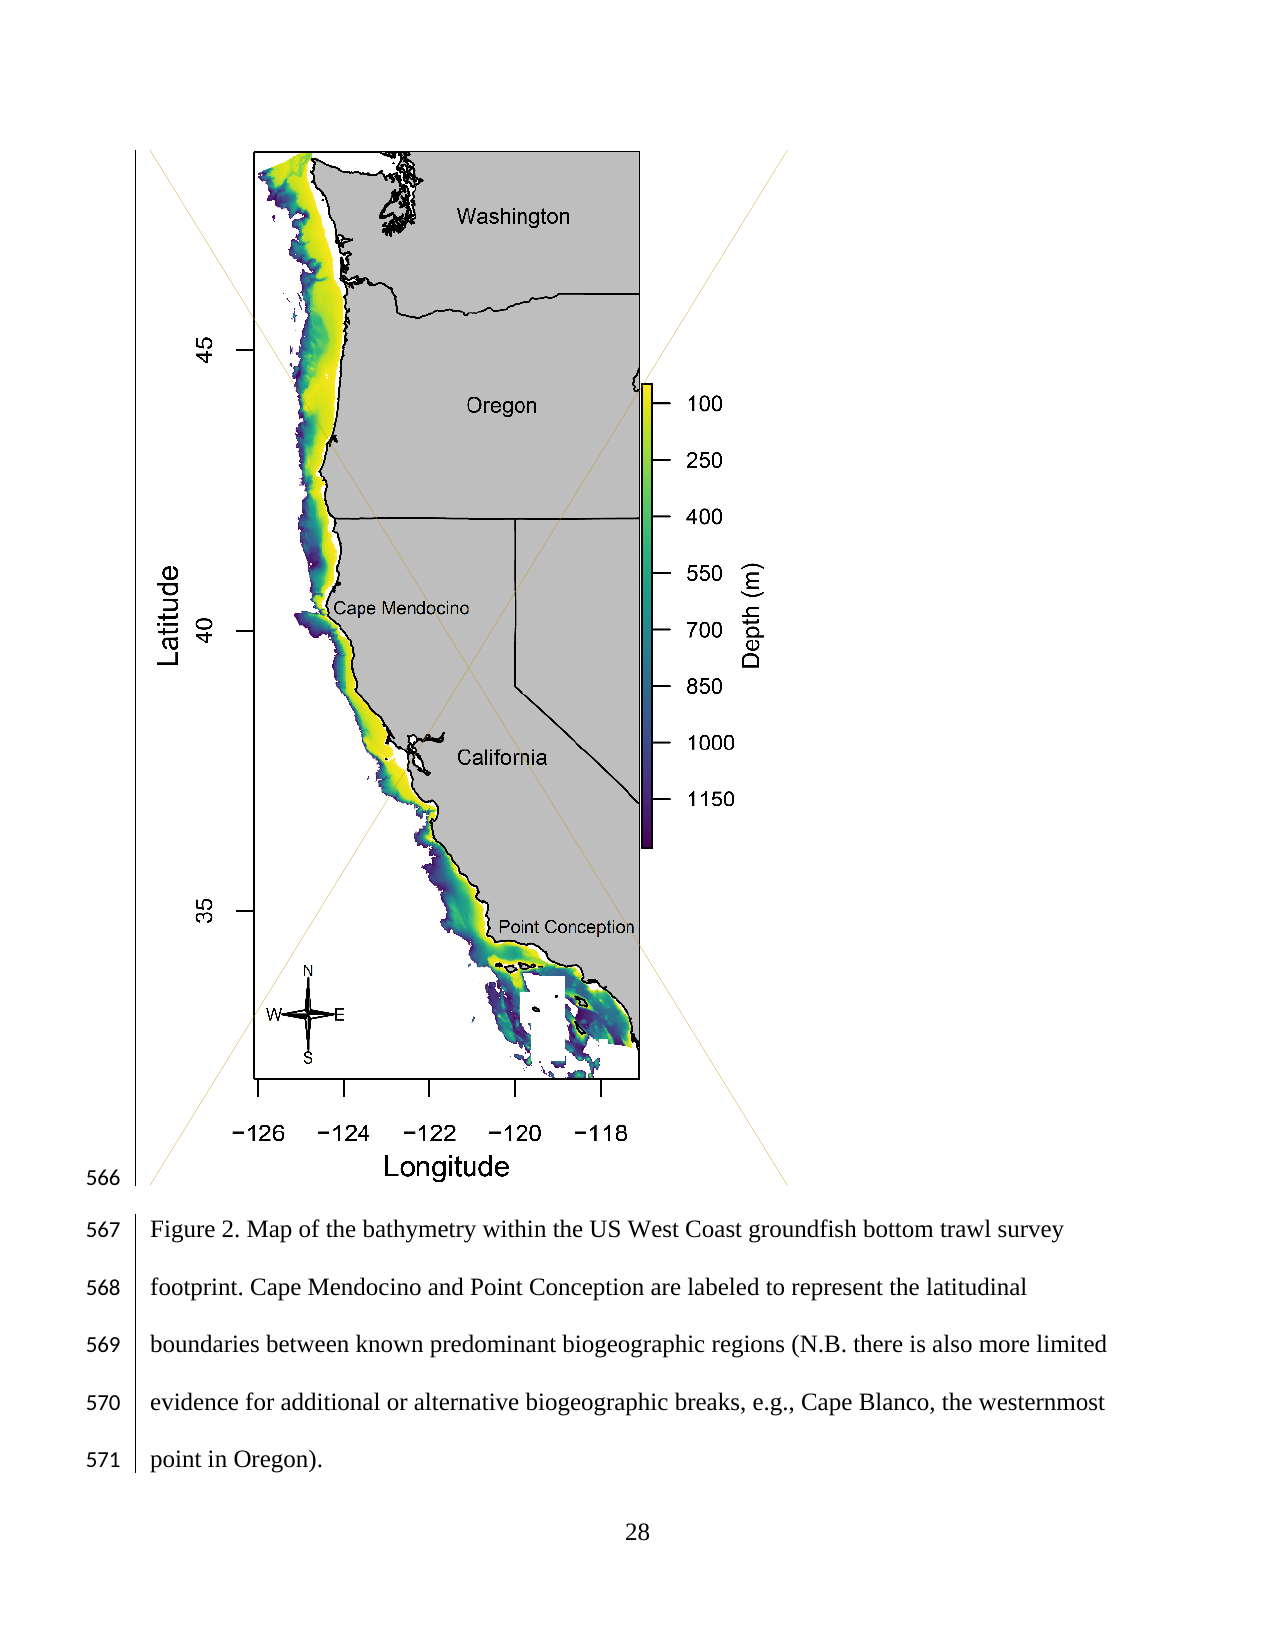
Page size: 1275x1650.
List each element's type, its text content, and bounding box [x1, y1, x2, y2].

text Figure 2. Map of the bathymetry within the US West Coast groundfish bottom trawl survey footprint. Cape Mendocino and Point Conception are labeled to represent the latitudinal boundaries between known predominant biogeographic regions (N.B. there is also more limited evidence for additional or alternative biogeographic breaks, e.g., Cape Blanco, the westernmost point in Oregon). [150, 1214, 1125, 1473]
picture [470, 151, 788, 1184]
picture [151, 670, 787, 1186]
picture [151, 150, 786, 666]
picture [150, 152, 468, 1183]
